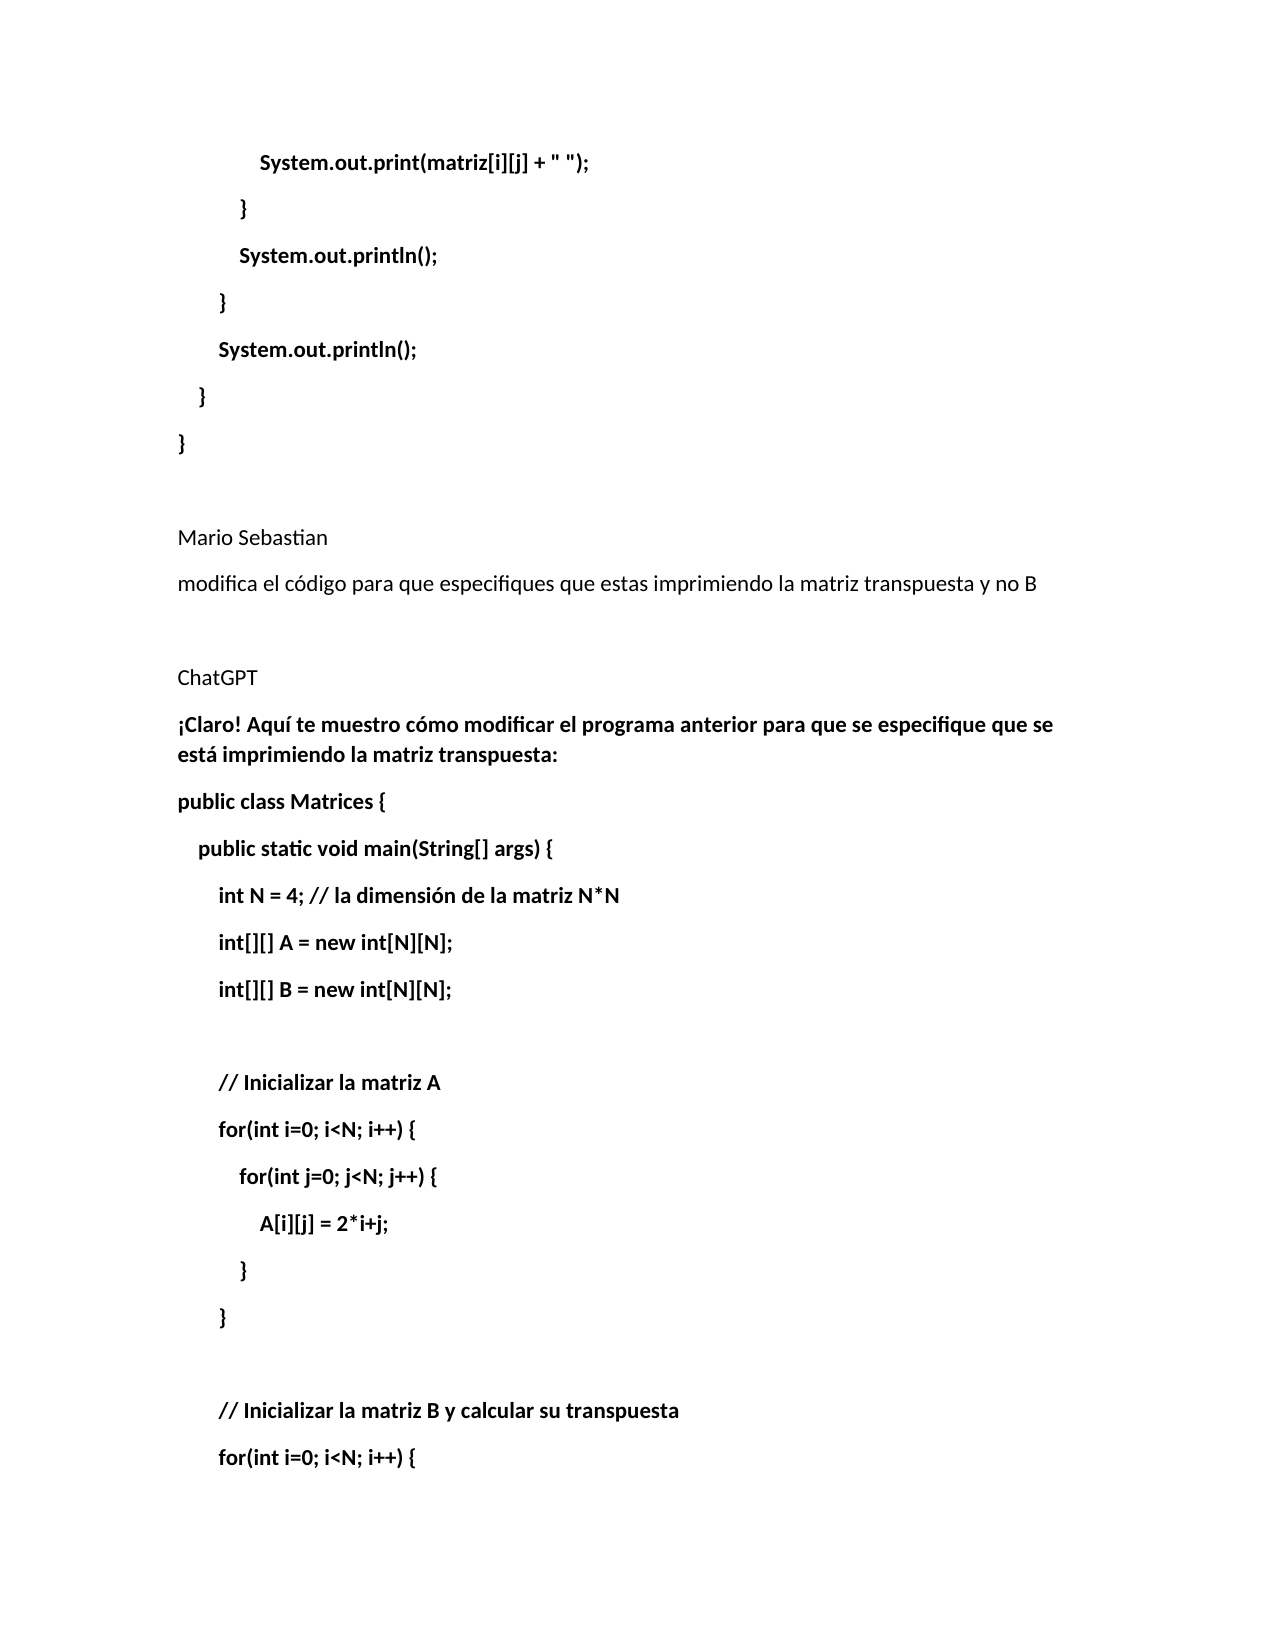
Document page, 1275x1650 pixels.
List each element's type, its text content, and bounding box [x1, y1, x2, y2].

text int N = 4; // la dimensión de la matriz N*N [177, 881, 1098, 909]
text } [177, 382, 1098, 410]
text // Inicializar la matriz B y calcular su transpuesta [177, 1397, 1098, 1424]
text int[][] B = new int[N][N]; [177, 975, 1098, 1003]
text ChatGPT [177, 663, 1098, 691]
text System.out.println(); [177, 335, 1098, 363]
text } [177, 1303, 1098, 1331]
text } [177, 288, 1098, 316]
text int[][] A = new int[N][N]; [177, 928, 1098, 956]
text System.out.println(); [177, 241, 1098, 269]
text for(int i=0; i<N; i++) { [177, 1115, 1098, 1143]
text for(int i=0; i<N; i++) { [177, 1443, 1098, 1471]
text } [177, 429, 1098, 457]
text // Inicializar la matriz A [177, 1068, 1098, 1096]
text public static void main(String[] args) { [177, 834, 1098, 862]
text A[i][j] = 2*i+j; [177, 1209, 1098, 1237]
text for(int j=0; j<N; j++) { [177, 1162, 1098, 1190]
text } [177, 1256, 1098, 1284]
text ¡Claro! Aquí te muestro cómo modificar el programa anterior para que se especifique que se está imprimiendo la matriz transpuesta: [177, 710, 1098, 768]
text Mario Sebastian [177, 523, 1098, 551]
text } [177, 194, 1098, 222]
text modifica el código para que especifiques que estas imprimiendo la matriz transpuesta y no B [177, 569, 1098, 597]
text public class Matrices { [177, 787, 1098, 815]
text System.out.print(matriz[i][j] + " "); [177, 148, 1098, 176]
